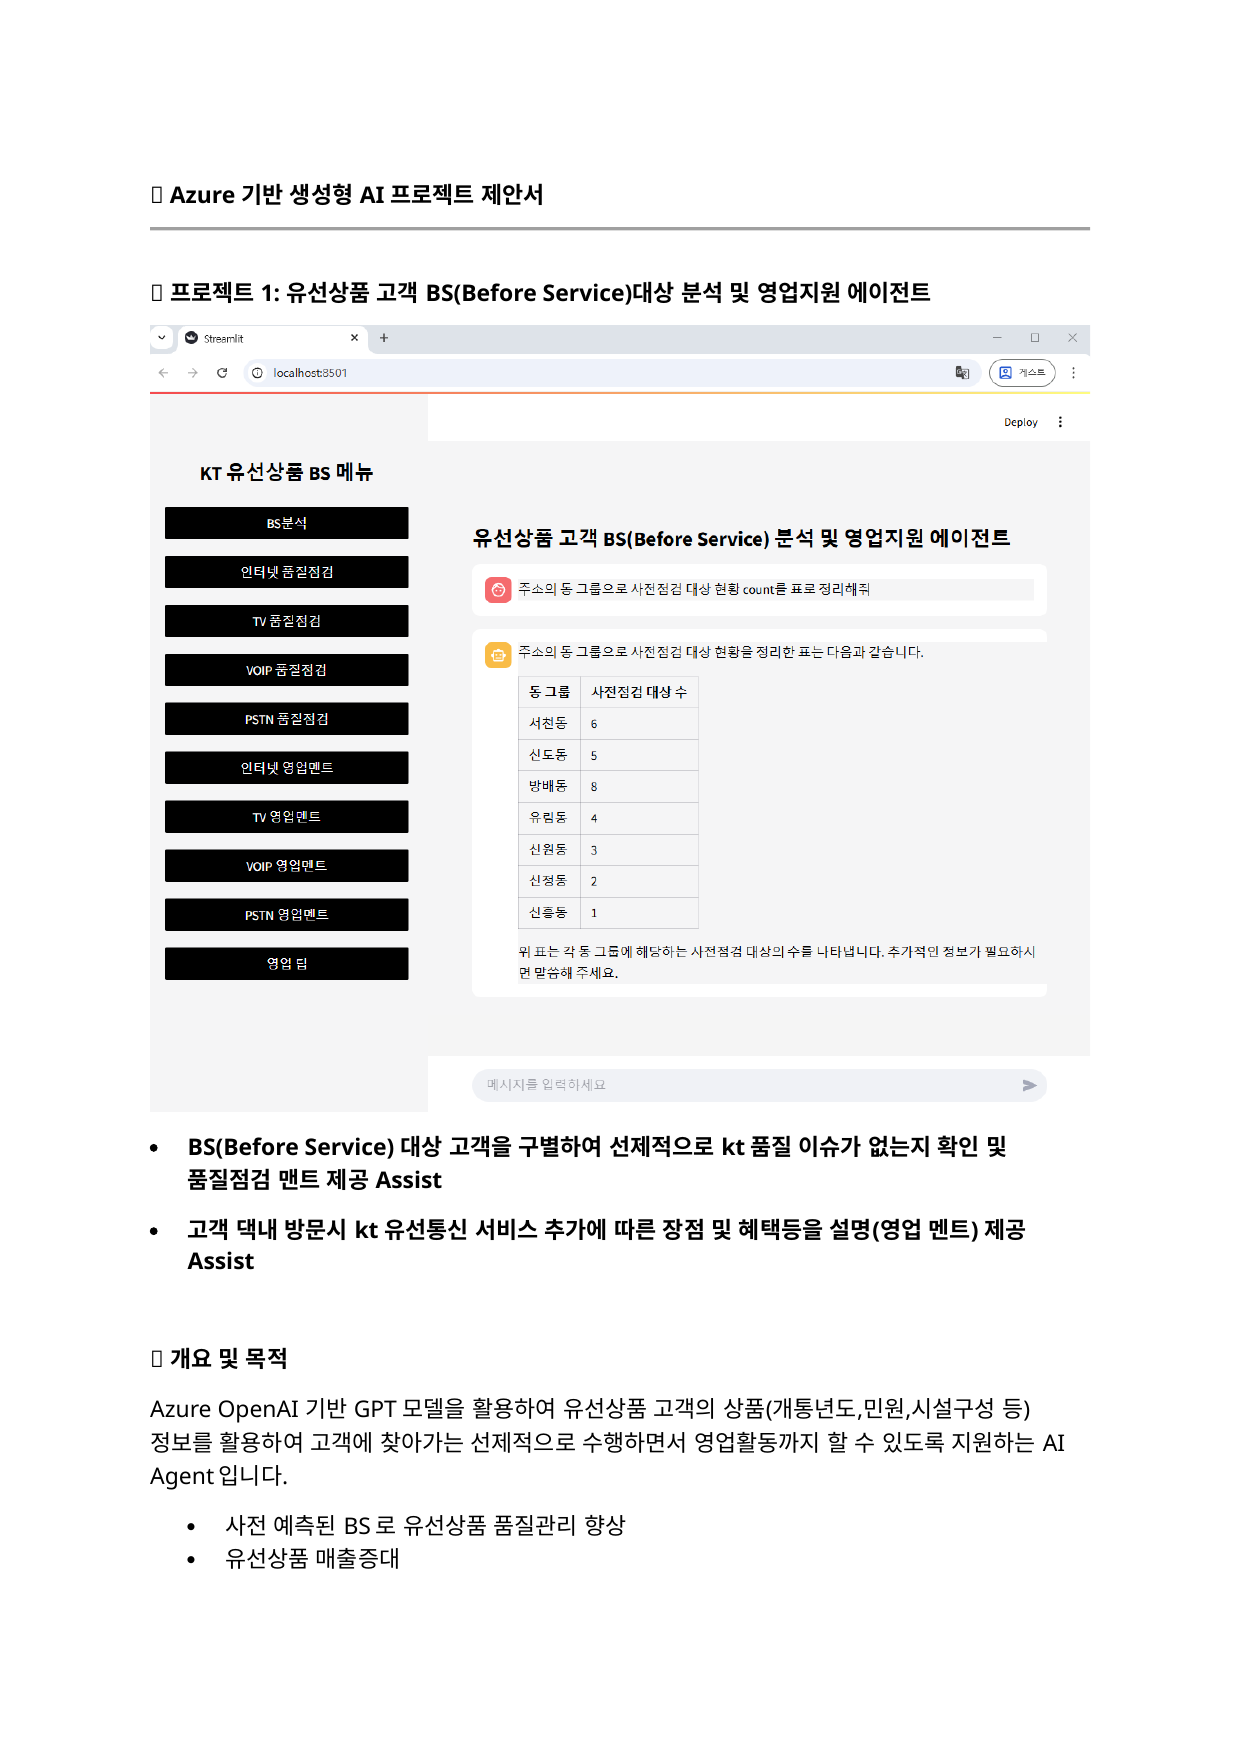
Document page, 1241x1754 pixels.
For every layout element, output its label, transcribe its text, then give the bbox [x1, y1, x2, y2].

list 유선상품 매출증대 [187, 1541, 1090, 1574]
text Azure OpenAI 기반 GPT 모델을 활용하여 유선상품 고객의 상품(개통년도,민원,시설구성 등)정보를 활용하여 고객에 찾아가는 선제적으로 수행하면서 영업활동까지 할 수 있도록 지원하는 AI Agent입니다. [150, 1391, 1090, 1491]
text 📘 Azure 기반 생성형 AI 프로젝트 제안서 [150, 177, 1090, 211]
text ✅ 프로젝트 1: 유선상품 고객 BS(Before Service)대상 분석 및 영업지원 에이전트 [150, 275, 1090, 308]
text 📌 개요 및 목적 [150, 1341, 1090, 1374]
list BS(Before Service) 대상 고객을 구별하여 선제적으로 kt품질 이슈가 없는지 확인 및 품질점검 맨트 제공 Assist [150, 1128, 1090, 1195]
list 고객 댁내 방문시 kt 유선통신 서비스 추가에 따른 장점 및 혜택등을 설명(영업 멘트) 제공 Assist [150, 1212, 1090, 1276]
picture [150, 325, 1091, 1112]
list 사전 예측된 BS로 유선상품 품질관리 향상 [187, 1508, 1090, 1541]
